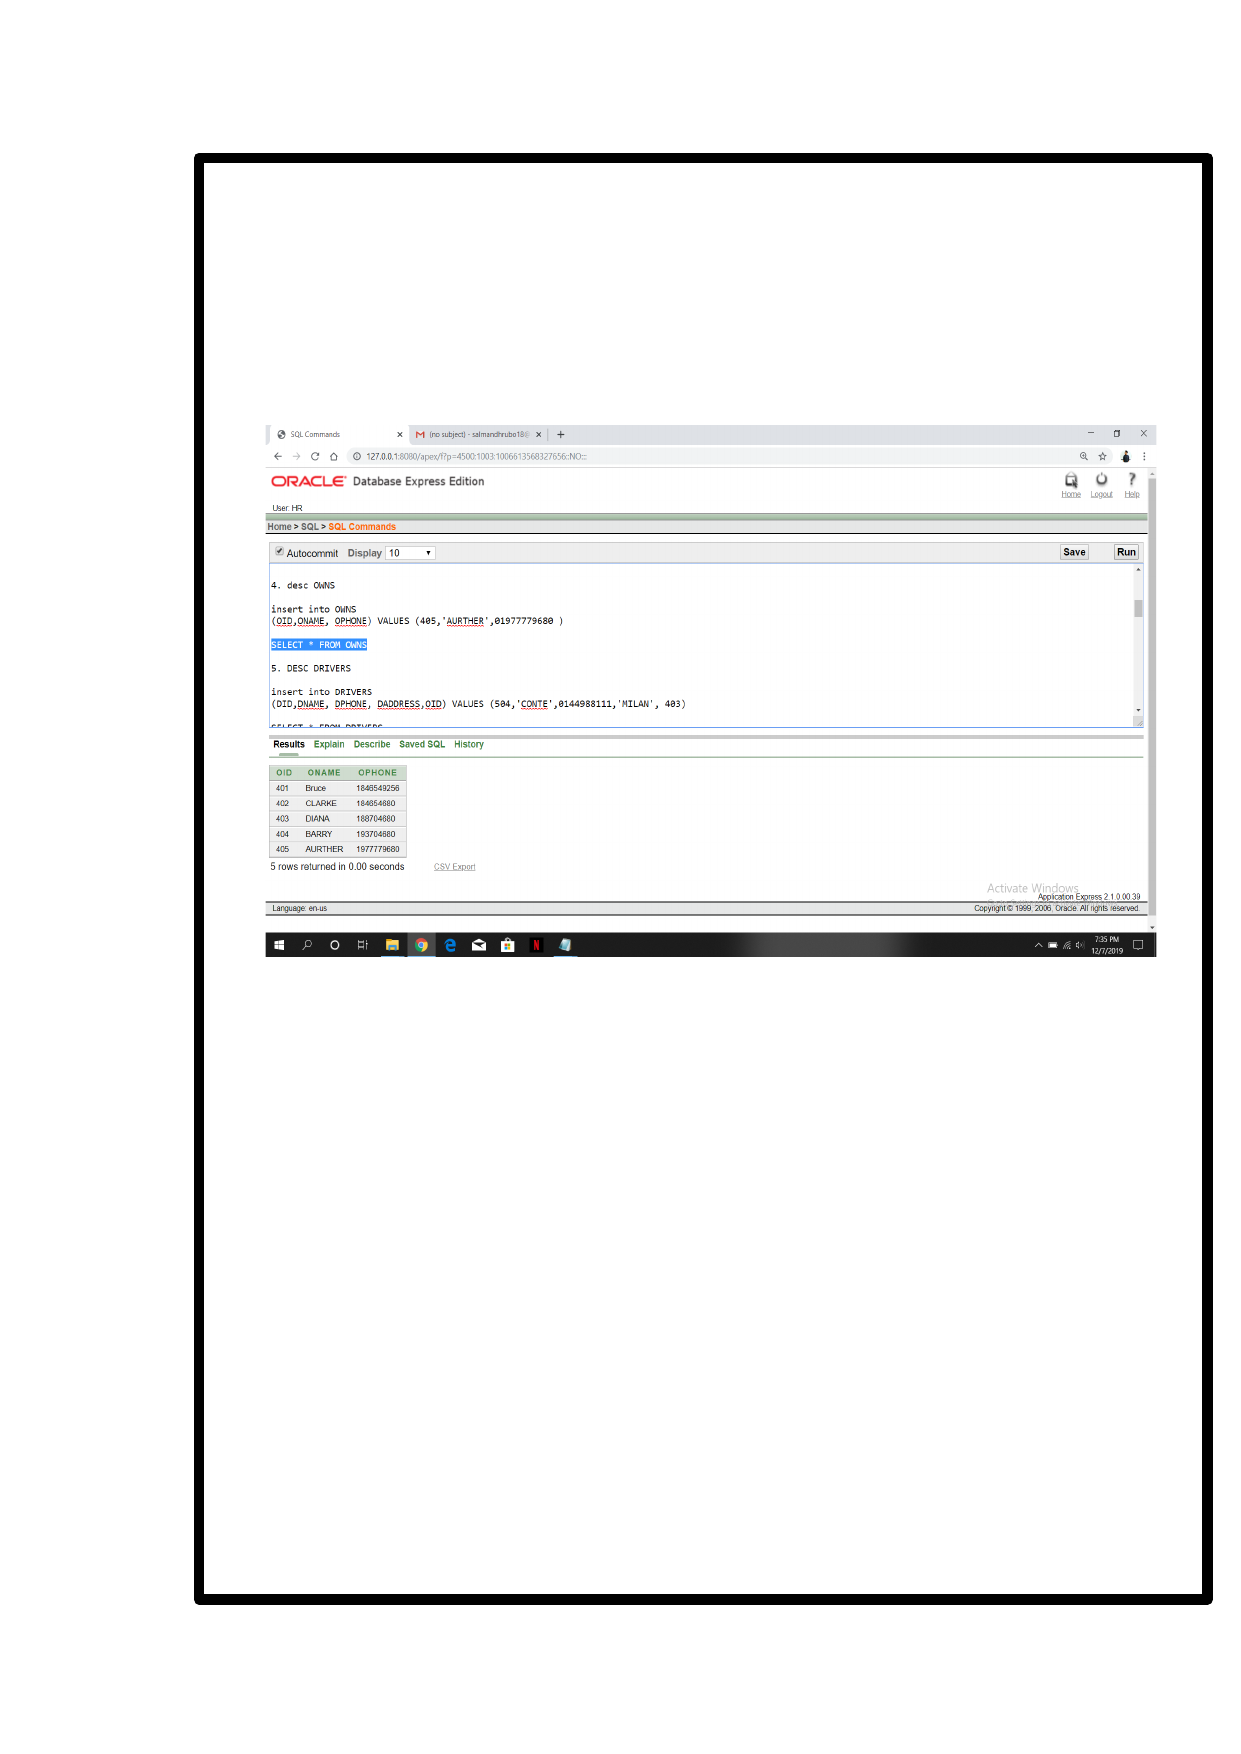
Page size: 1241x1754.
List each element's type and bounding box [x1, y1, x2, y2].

picture [265, 425, 1157, 957]
